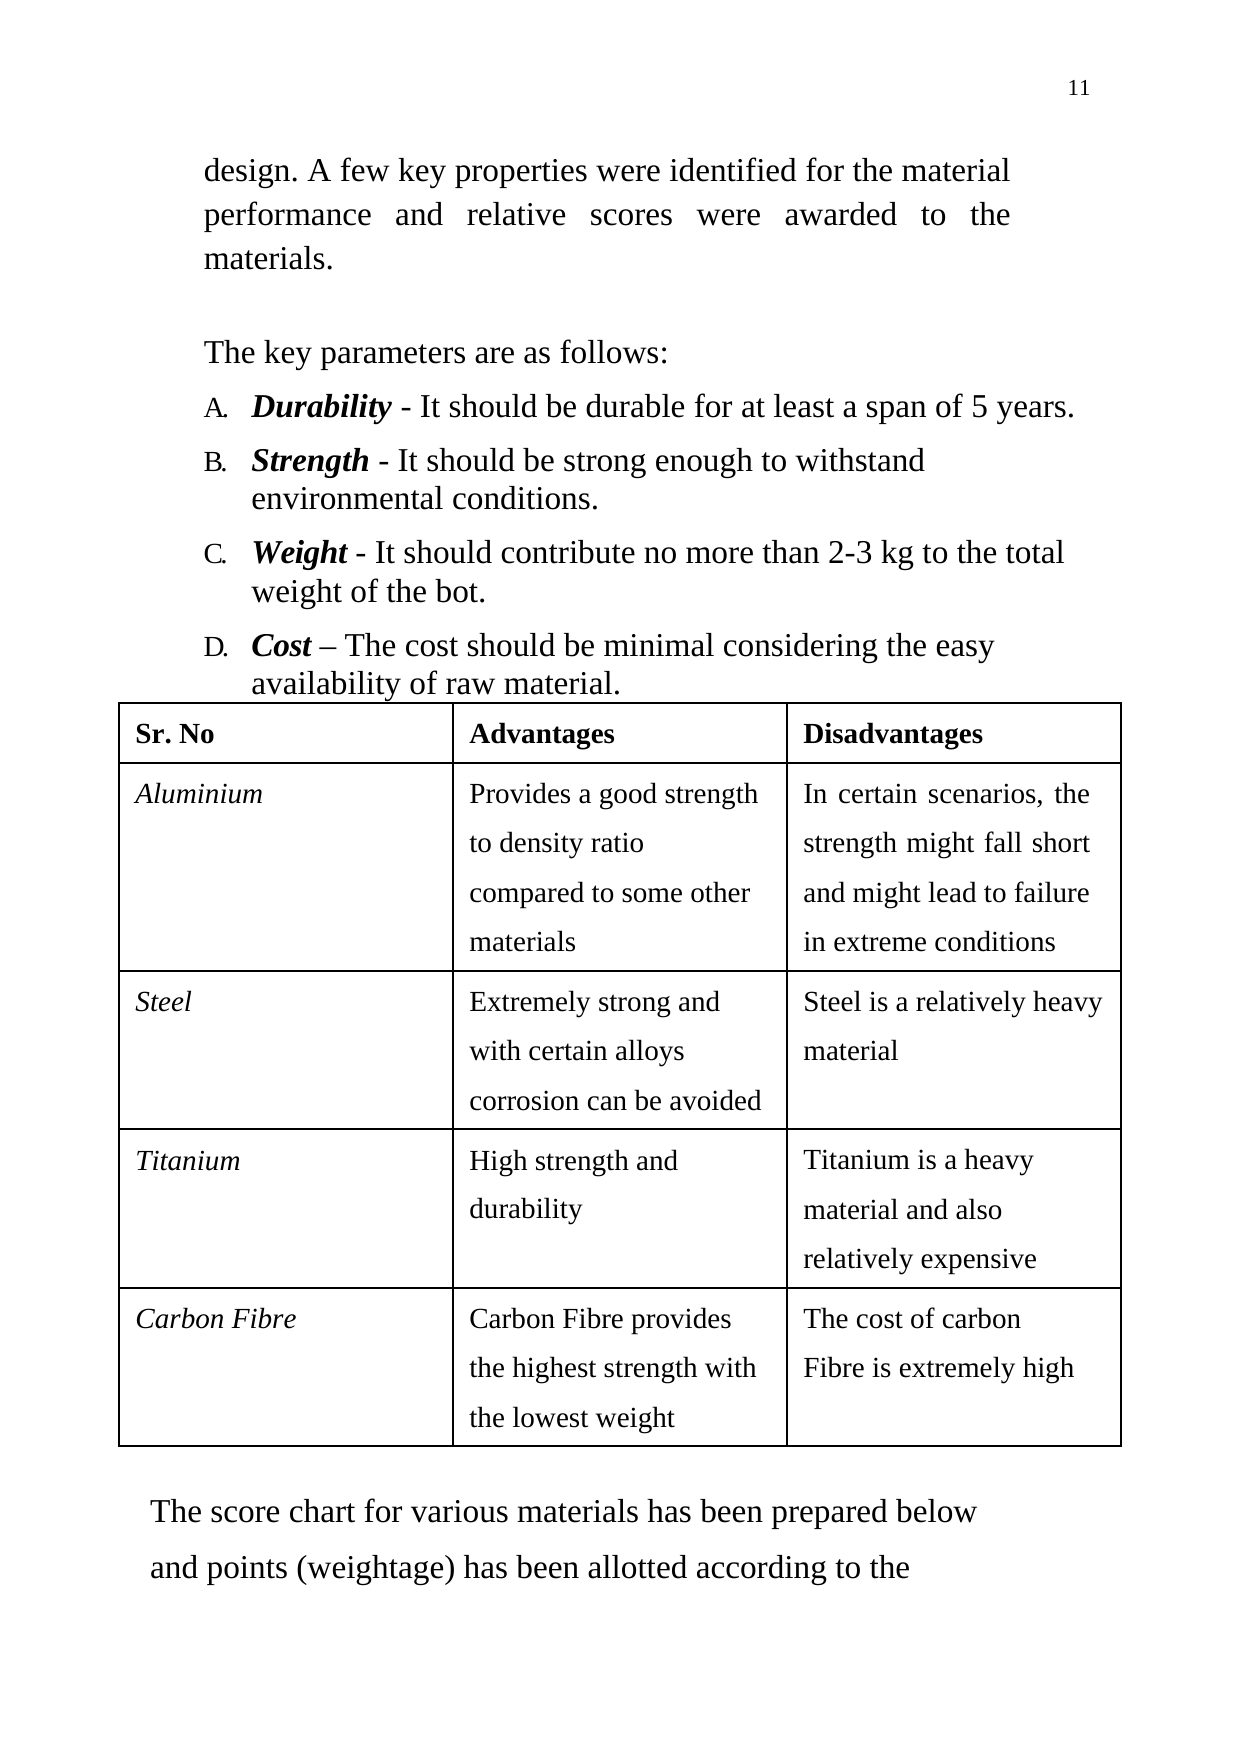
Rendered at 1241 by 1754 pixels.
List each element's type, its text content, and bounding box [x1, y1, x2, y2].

table_header Advantages [454, 704, 786, 762]
table_cell Steel is a relatively heavy material [788, 972, 1120, 1128]
table_header Sr. No [120, 704, 452, 762]
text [203, 150, 1012, 276]
table_cell Titanium [120, 1130, 452, 1287]
list Strength - It should be strong enough to withstand environmental conditions. [203, 440, 1090, 517]
table_cell Aluminium [120, 764, 452, 969]
list Weight - It should contribute no more than 2-3 kg to the total weight of the bot. [203, 533, 1090, 609]
table_cell Provides a good strength to density ratio compared to some other materials [454, 764, 786, 969]
text The key parameters are as follows: [203, 332, 1090, 370]
table_cell High strength and durability [454, 1130, 786, 1287]
table_cell The cost of carbon Fibre is extremely high [788, 1289, 1120, 1445]
table_cell Extremely strong and with certain alloys corrosion can be avoided [454, 972, 786, 1128]
list Cost – The cost should be minimal considering the easy availability of raw material. [203, 625, 1090, 702]
table_cell Titanium is a heavy material and also relatively expensive [788, 1130, 1120, 1287]
list Durability - It should be durable for at least a span of 5 years. [203, 386, 1090, 424]
table_cell Carbon Fibre [120, 1289, 452, 1445]
table_header Disadvantages [788, 704, 1120, 762]
table_cell In certain scenarios, the strength might fall short and might lead to failure in extreme conditions [788, 764, 1120, 969]
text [150, 1491, 1009, 1585]
table_cell Steel [120, 972, 452, 1128]
table_cell Carbon Fibre provides the highest strength with the lowest weight [454, 1289, 786, 1445]
